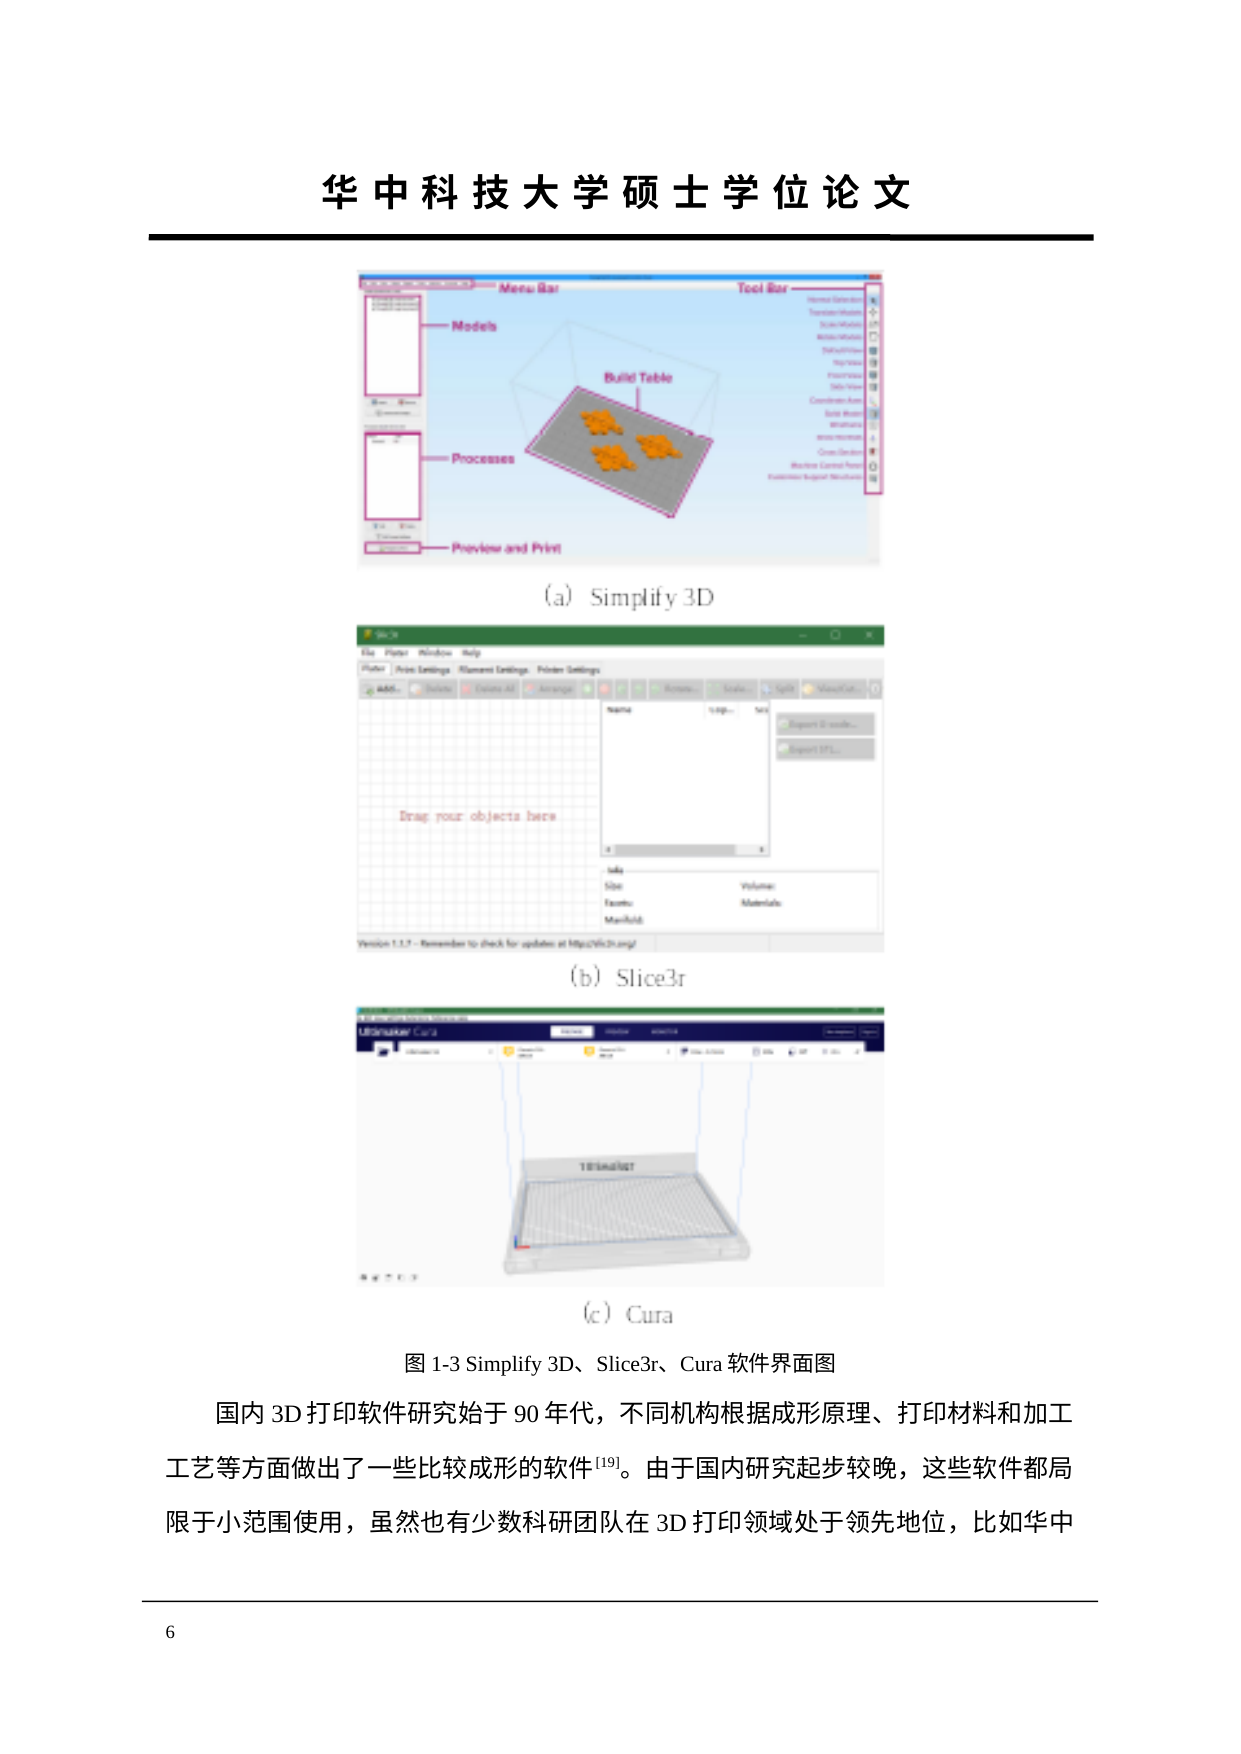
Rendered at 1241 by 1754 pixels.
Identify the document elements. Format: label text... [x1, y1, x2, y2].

text 图 1-3 Simplify 3D、Slice3r、Cura软件界面图 [165, 1346, 1075, 1378]
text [165, 1394, 1075, 1539]
